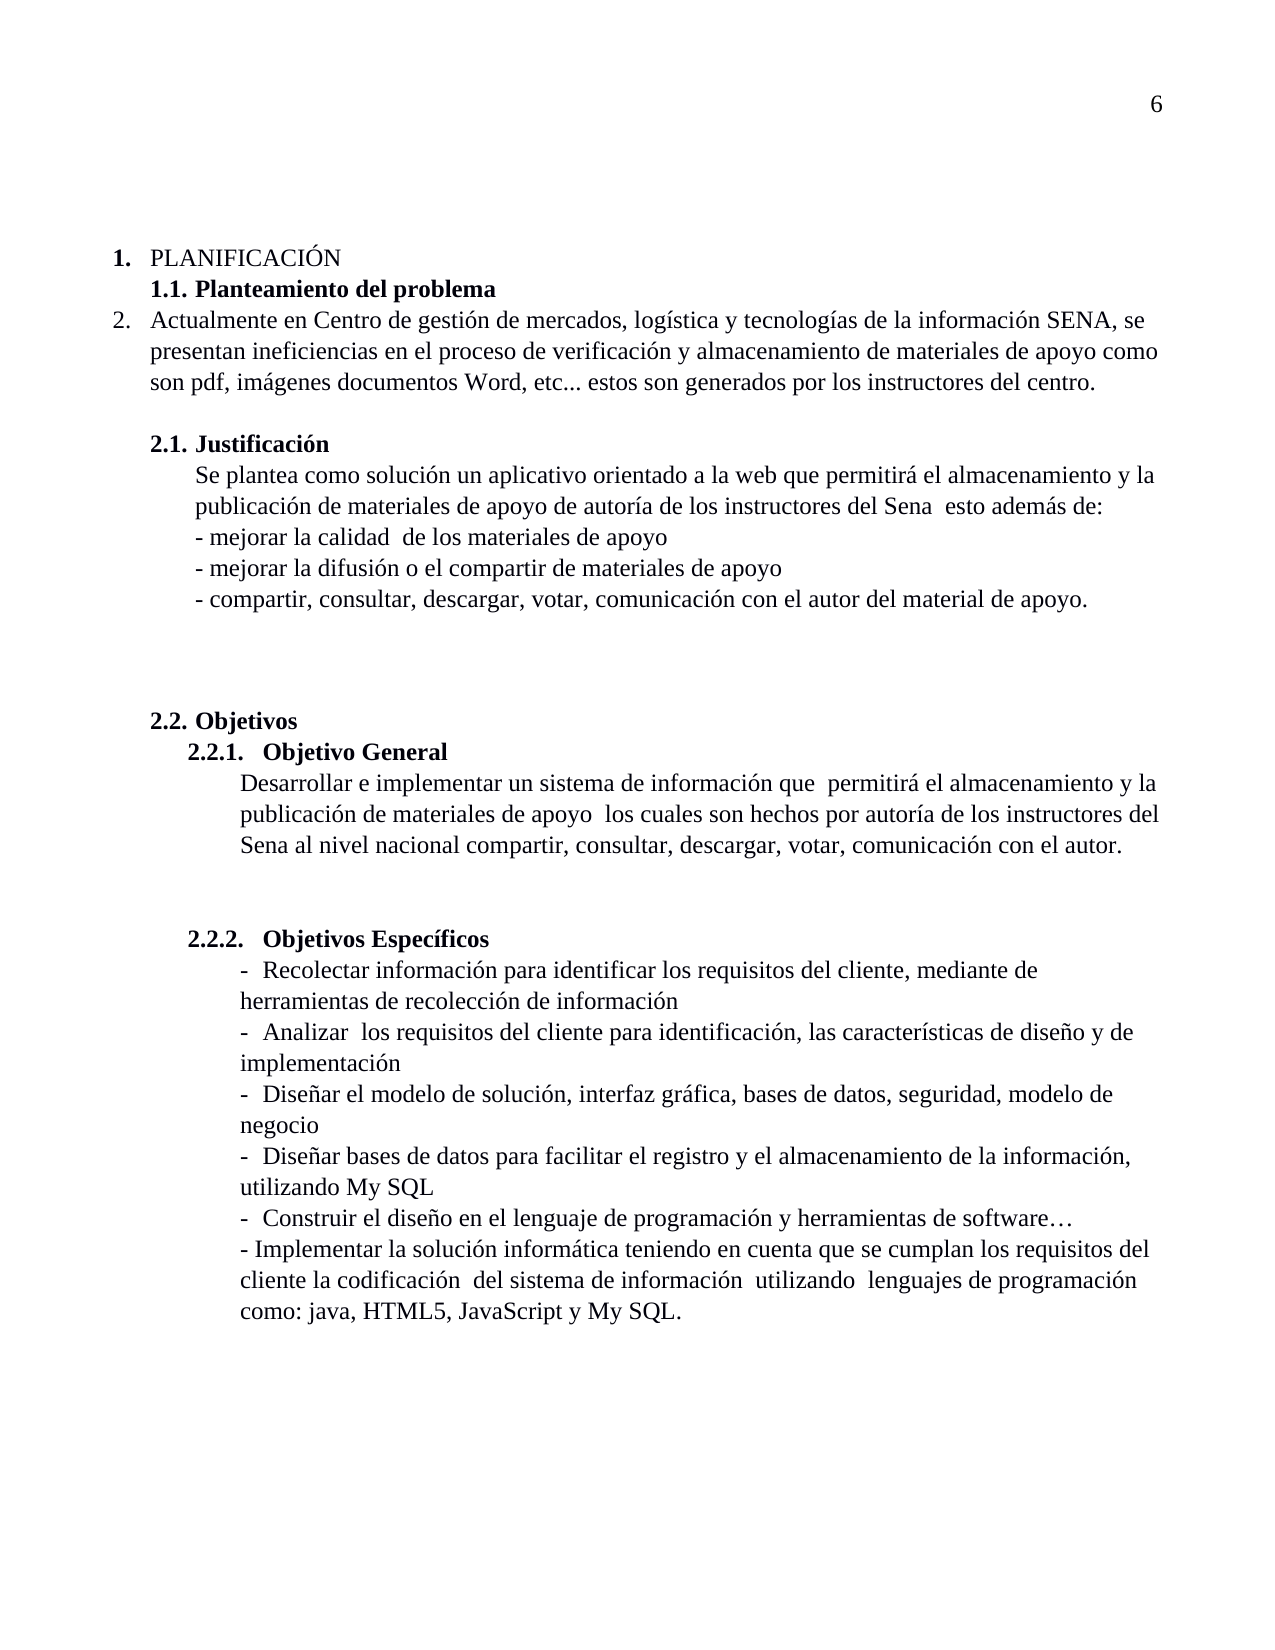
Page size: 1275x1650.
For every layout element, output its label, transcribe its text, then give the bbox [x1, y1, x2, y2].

list Se plantea como solución un aplicativo orientado a la web que permitirá el almacenamiento y la publicación de materiales de apoyo de autoría de los instructores del Sena esto además de: [195, 460, 1163, 520]
list - Analizar los requisitos del cliente para identificación, las características de diseño y de implementación [240, 1017, 1163, 1077]
list - mejorar la calidad de los materiales de apoyo [195, 522, 1163, 551]
list Planteamiento del problema [150, 274, 1163, 303]
list - Diseñar bases de datos para facilitar el registro y el almacenamiento de la información, utilizando My SQL [240, 1141, 1163, 1201]
list - compartir, consultar, descargar, votar, comunicación con el autor del material de apoyo. [195, 584, 1163, 613]
list Objetivo General [187, 737, 1163, 766]
list - Recolectar información para identificar los requisitos del cliente, mediante de herramientas de recolección de información [240, 955, 1163, 1014]
list - Diseñar el modelo de solución, interfaz gráfica, bases de datos, seguridad, modelo de negocio [240, 1079, 1163, 1139]
list - Construir el diseño en el lenguaje de programación y herramientas de software… [240, 1203, 1163, 1232]
list PLANIFICACIÓN [112, 243, 1163, 272]
list Actualmente en Centro de gestión de mercados, logística y tecnologías de la información SENA, se presentan ineficiencias en el proceso de verificación y almacenamiento de materiales de apoyo como son pdf, imágenes documentos Word, etc... estos son generados por los instructores del centro. [112, 305, 1163, 396]
list Objetivos [150, 706, 1163, 735]
list Justificación [150, 429, 1163, 458]
list - mejorar la difusión o el compartir de materiales de apoyo [195, 553, 1163, 582]
list - Implementar la solución informática teniendo en cuenta que se cumplan los requisitos del cliente la codificación del sistema de información utilizando lenguajes de programación como: java, HTML5, JavaScript y My SQL. [240, 1234, 1163, 1325]
list Desarrollar e implementar un sistema de información que permitirá el almacenamiento y la publicación de materiales de apoyo los cuales son hechos por autoría de los instructores del Sena al nivel nacional compartir, consultar, descargar, votar, comunicación con el autor. [240, 768, 1163, 859]
list Objetivos Específicos [187, 924, 1163, 952]
